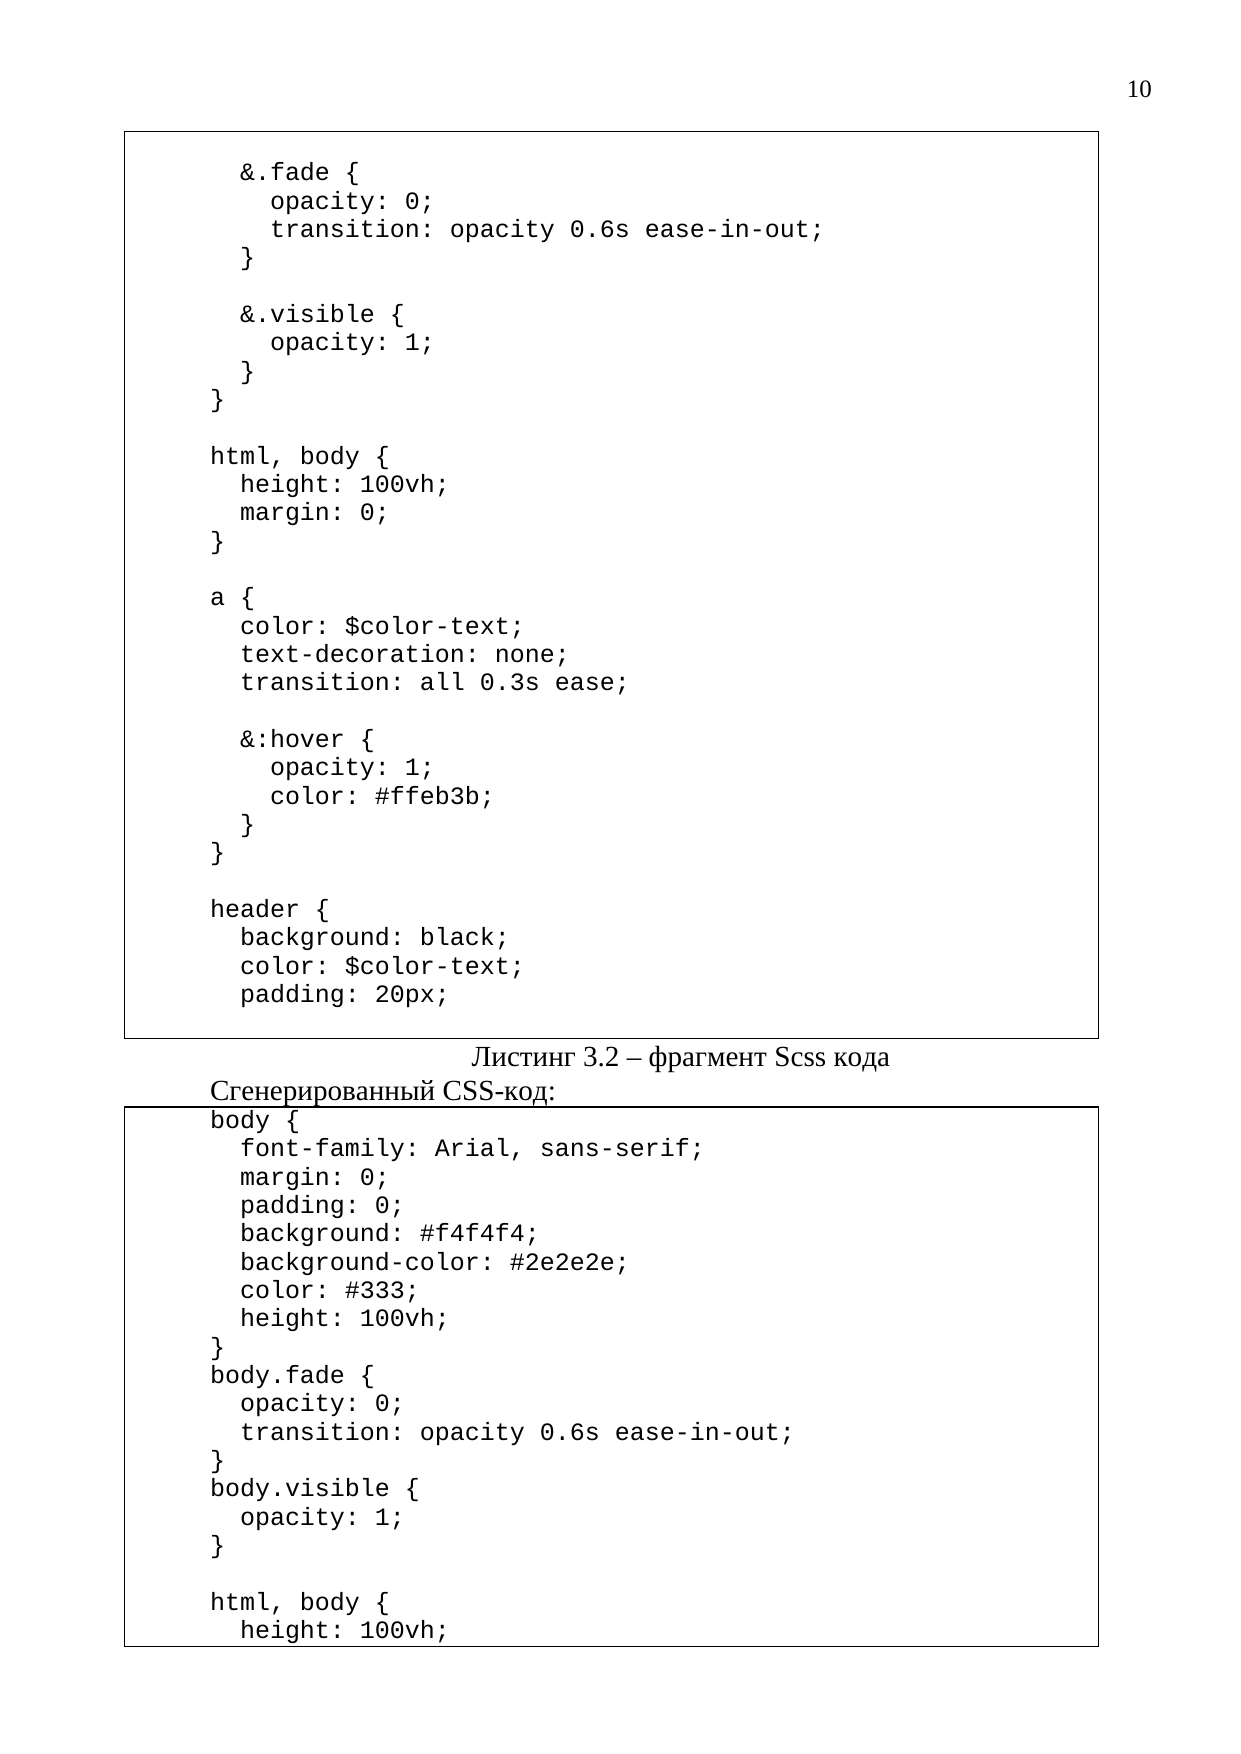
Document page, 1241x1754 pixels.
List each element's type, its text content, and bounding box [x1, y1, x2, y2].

text Сгенерированный CSS-код: [136, 1073, 1152, 1106]
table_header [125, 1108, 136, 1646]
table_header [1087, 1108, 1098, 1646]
text Листинг 3.2 – фрагмент Scss кода [136, 1039, 1152, 1073]
